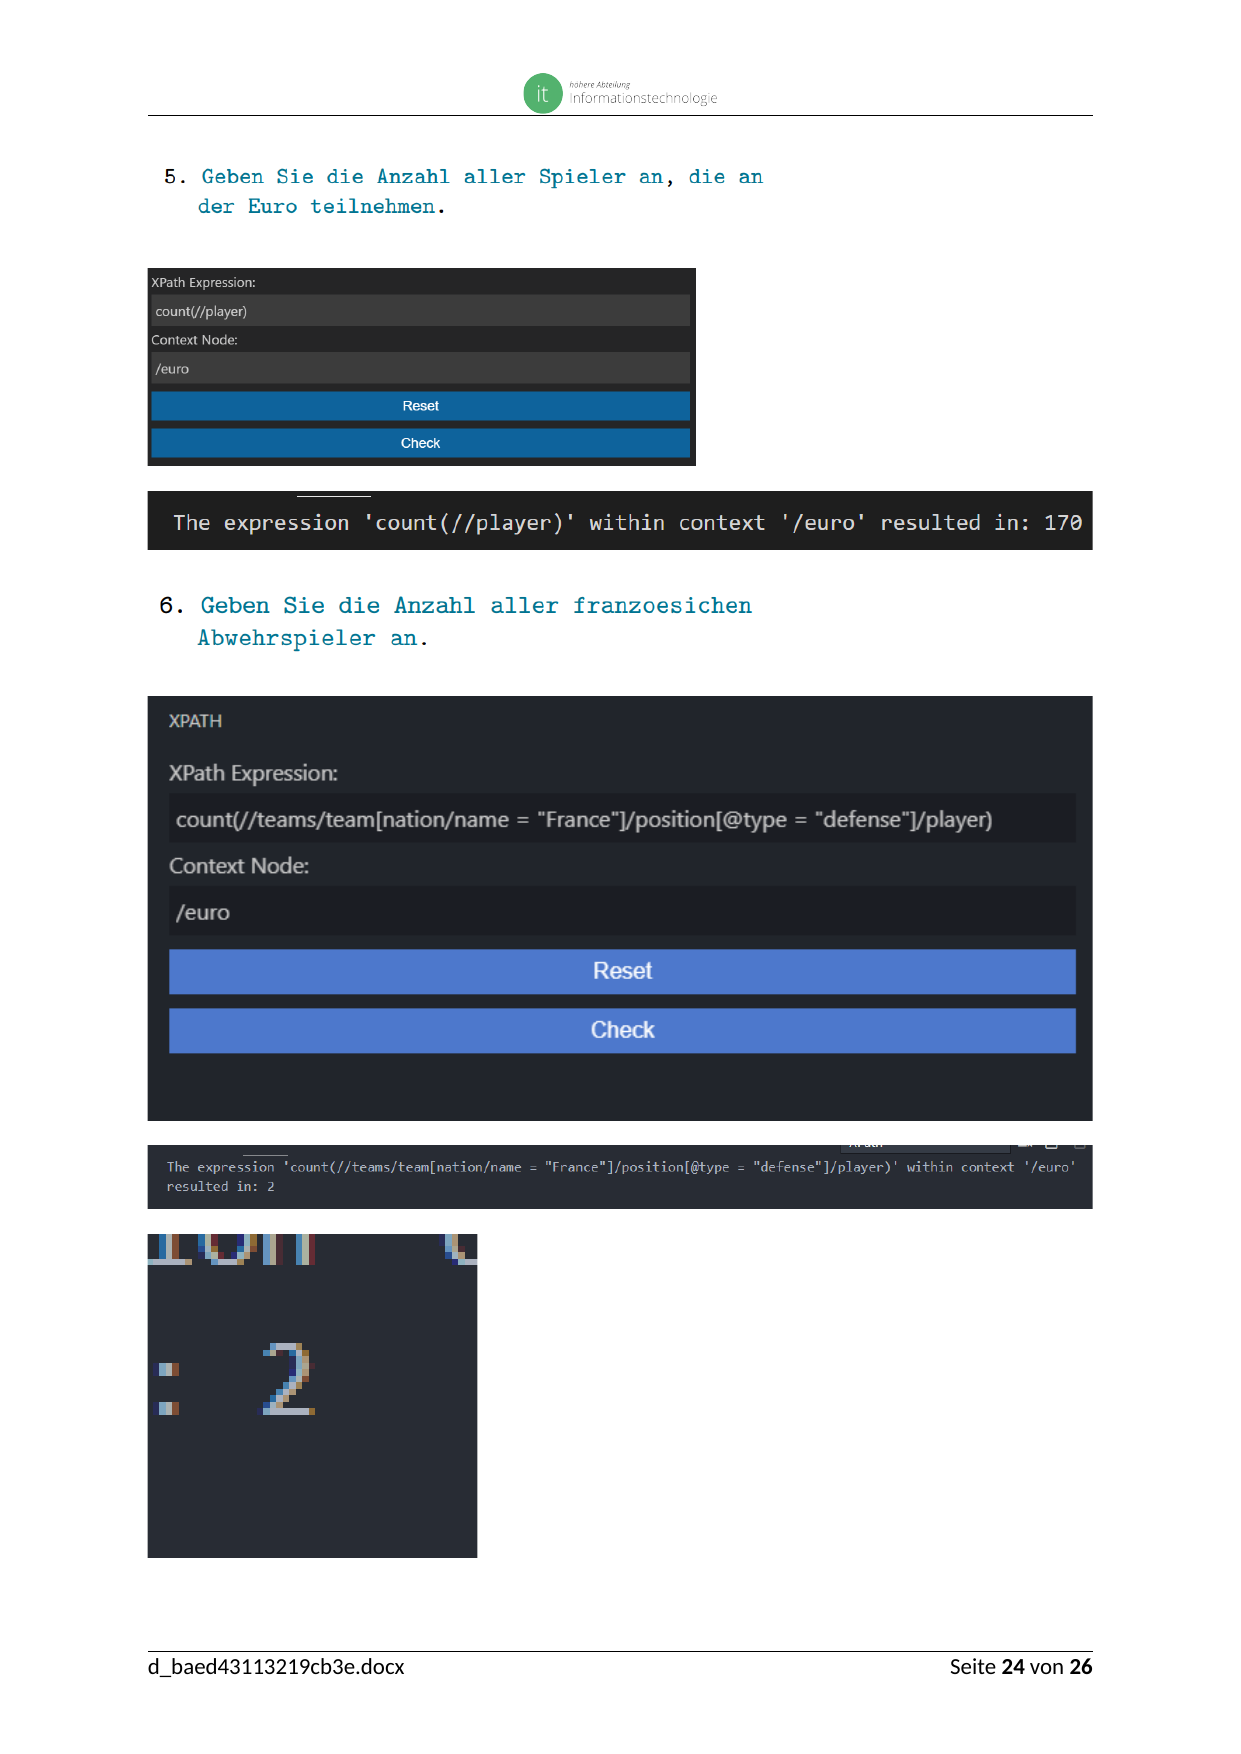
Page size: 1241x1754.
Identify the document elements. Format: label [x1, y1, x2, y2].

picture [147, 144, 777, 243]
picture [147, 574, 775, 671]
picture [147, 1234, 478, 1558]
picture [147, 696, 1093, 1121]
picture [147, 268, 696, 466]
picture [147, 1145, 1093, 1209]
picture [523, 73, 717, 114]
picture [147, 491, 1093, 550]
